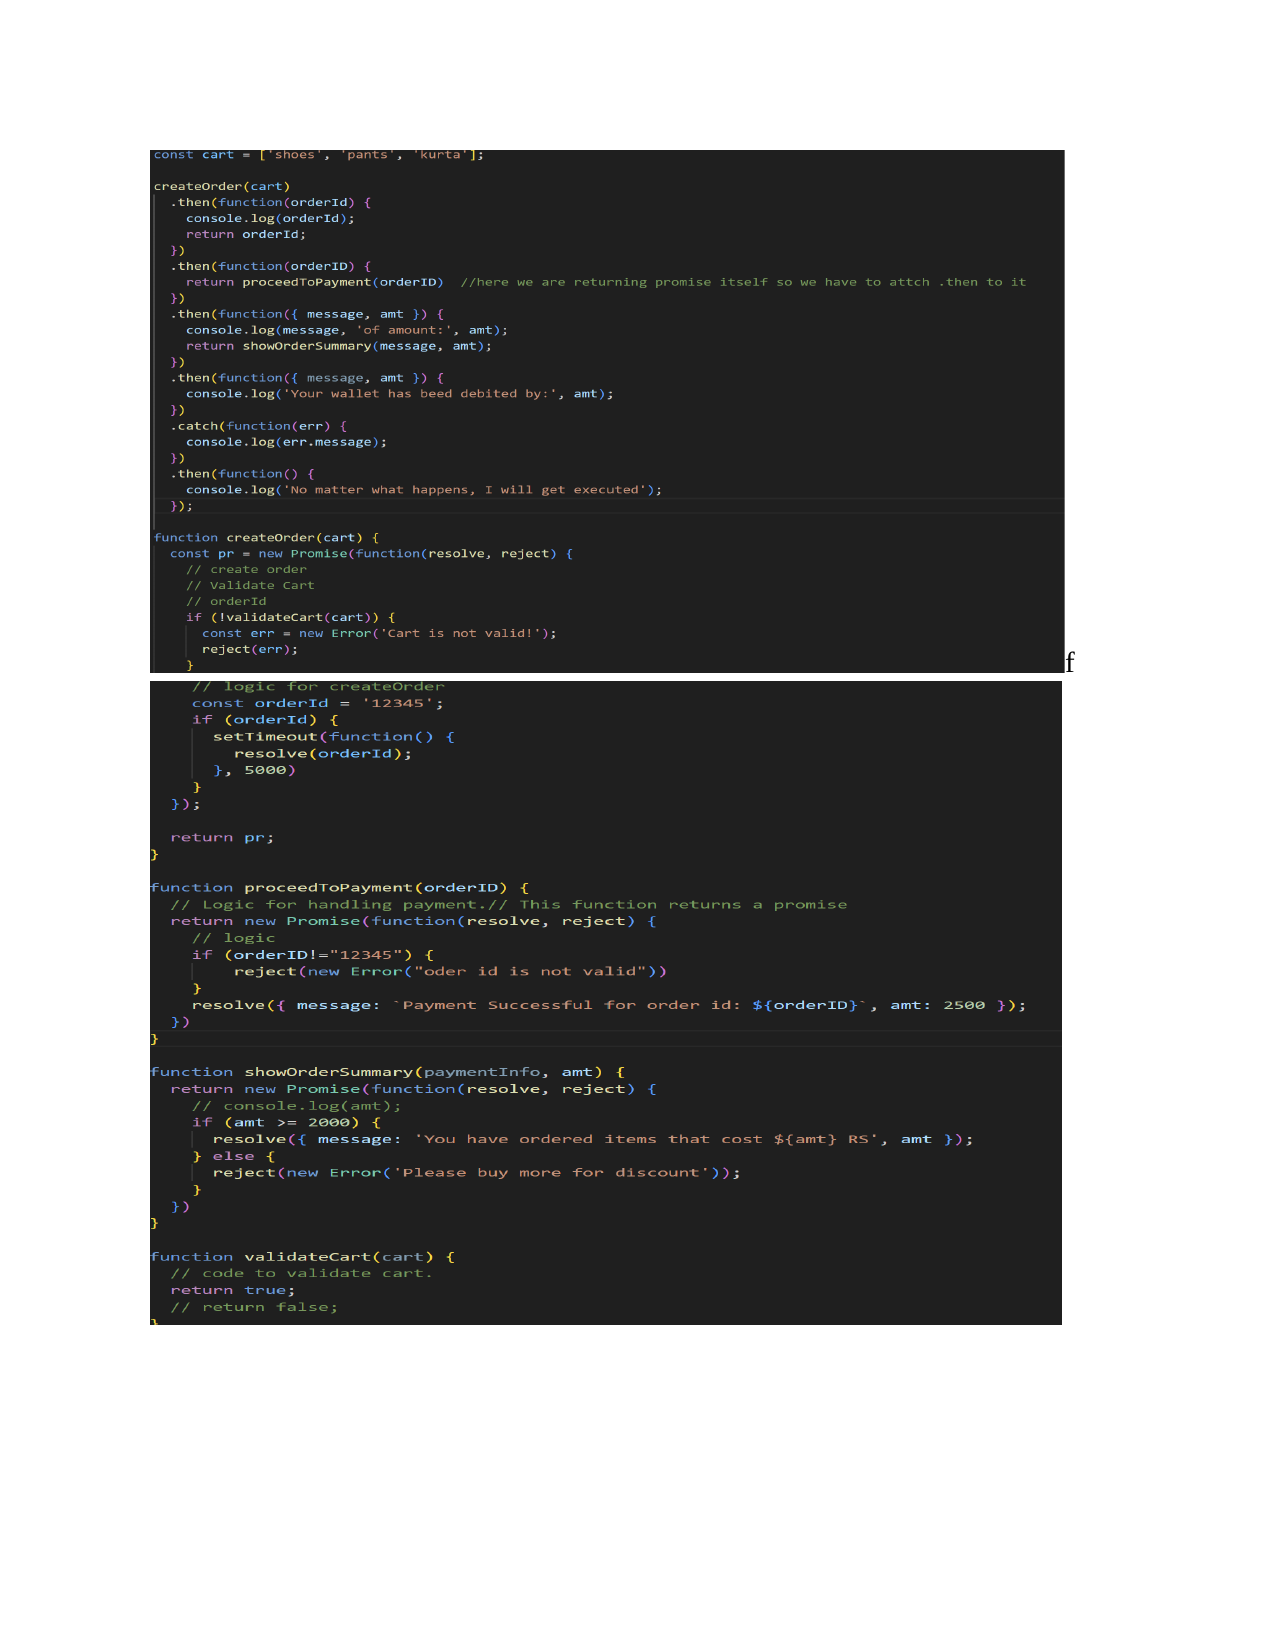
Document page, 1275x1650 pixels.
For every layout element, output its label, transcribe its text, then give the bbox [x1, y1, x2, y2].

picture [150, 150, 1065, 673]
picture [150, 681, 1062, 1325]
